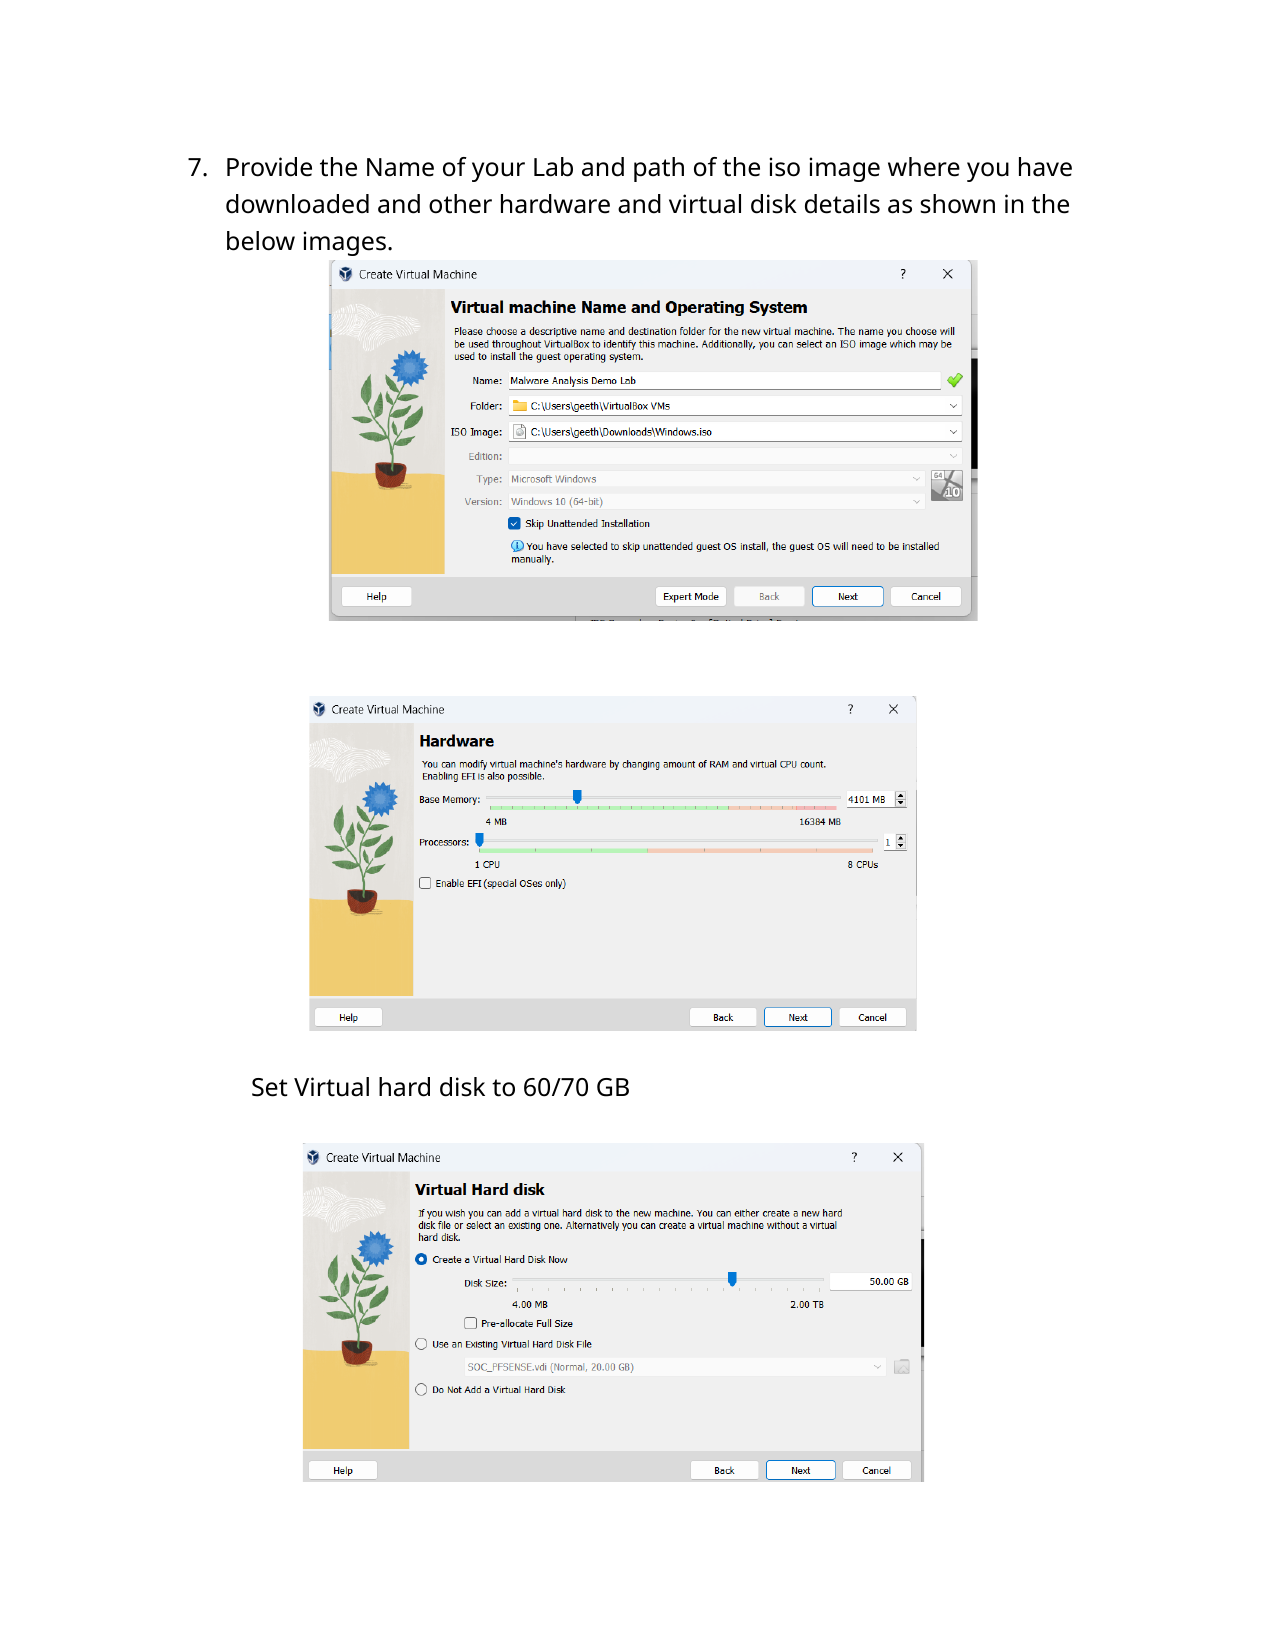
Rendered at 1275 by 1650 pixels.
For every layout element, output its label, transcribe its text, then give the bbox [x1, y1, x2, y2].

list Set Virtual hard disk to 60/70 GB [225, 1070, 1125, 1104]
picture [302, 1143, 925, 1482]
picture [328, 260, 978, 621]
picture [309, 696, 917, 1031]
list Provide the Name of your Lab and path of the iso image where you have downloaded and other hardware and virtual disk details as shown in the below images. [187, 150, 1125, 258]
